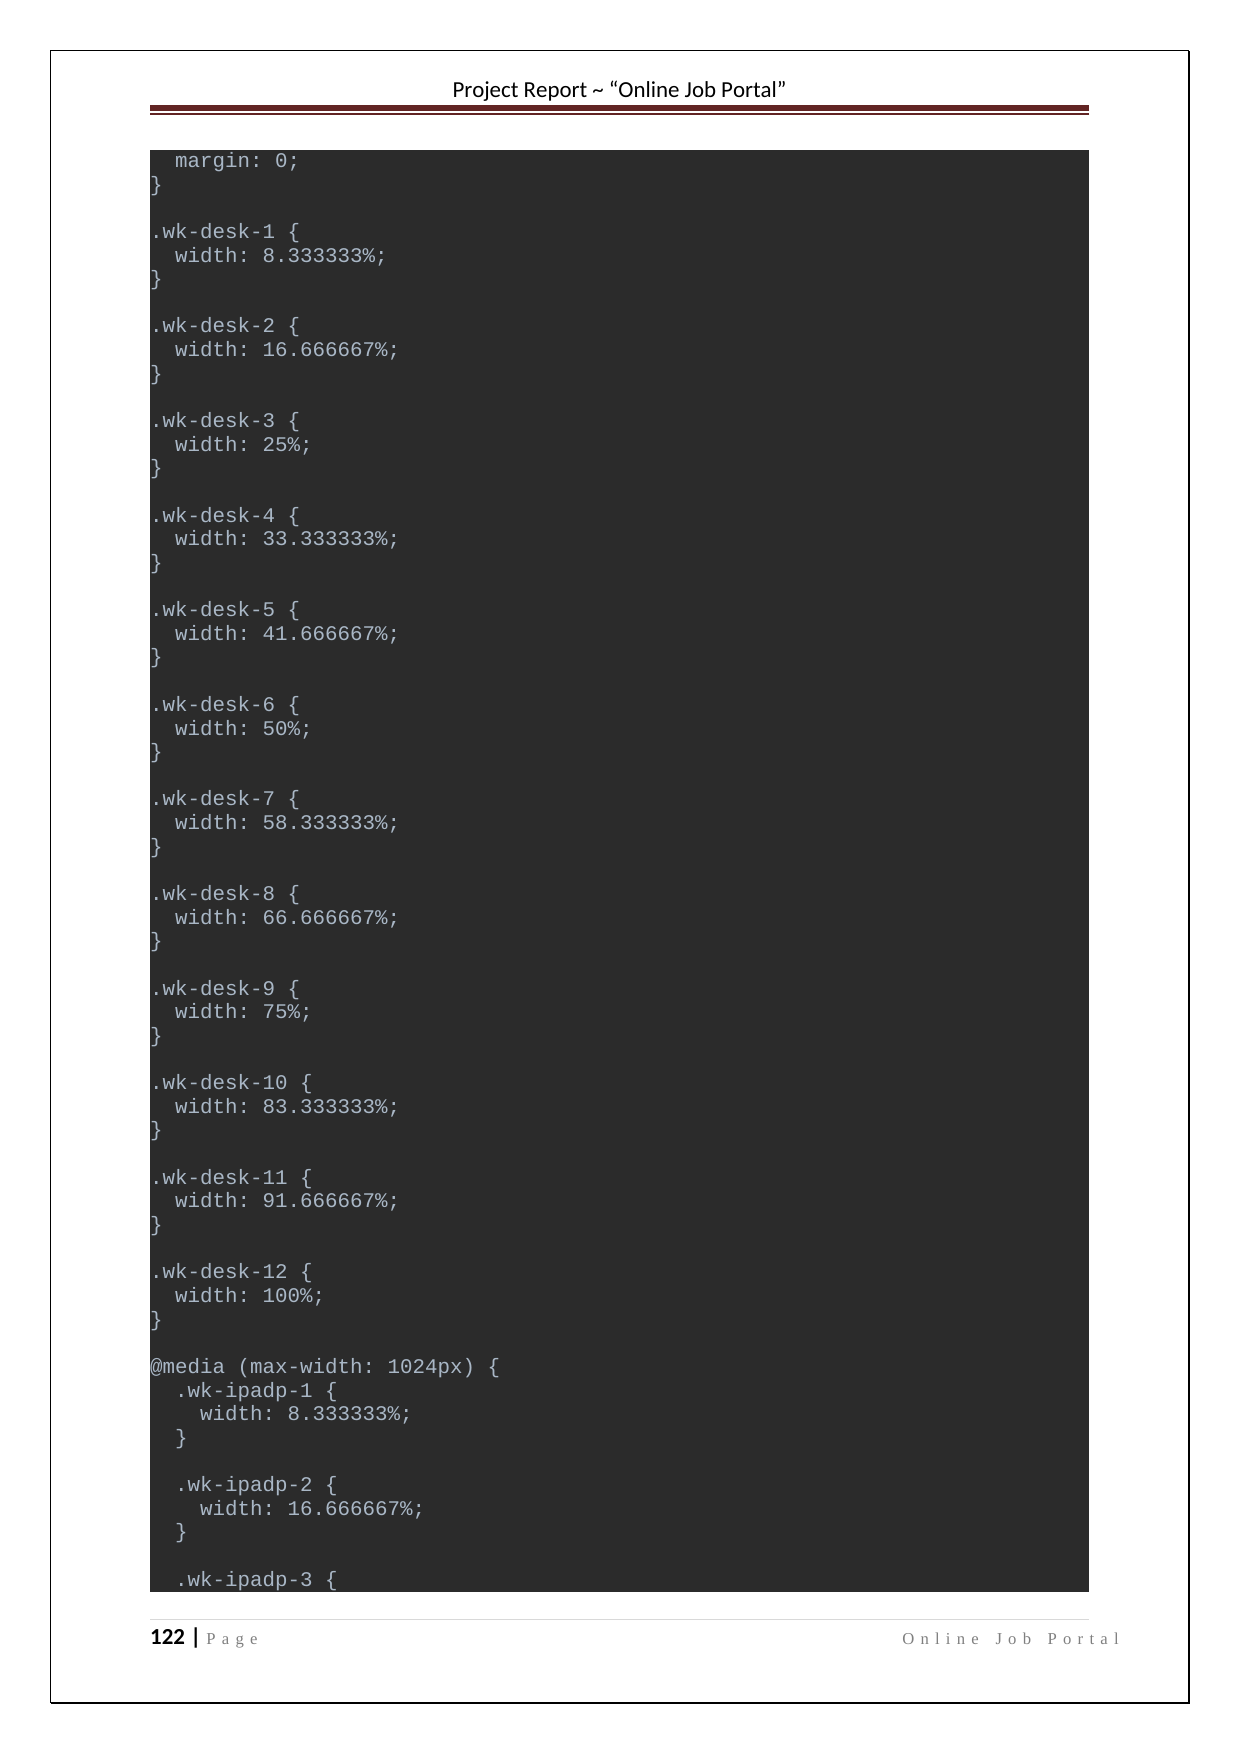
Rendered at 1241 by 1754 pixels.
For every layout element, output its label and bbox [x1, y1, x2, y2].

text [150, 150, 1089, 1592]
